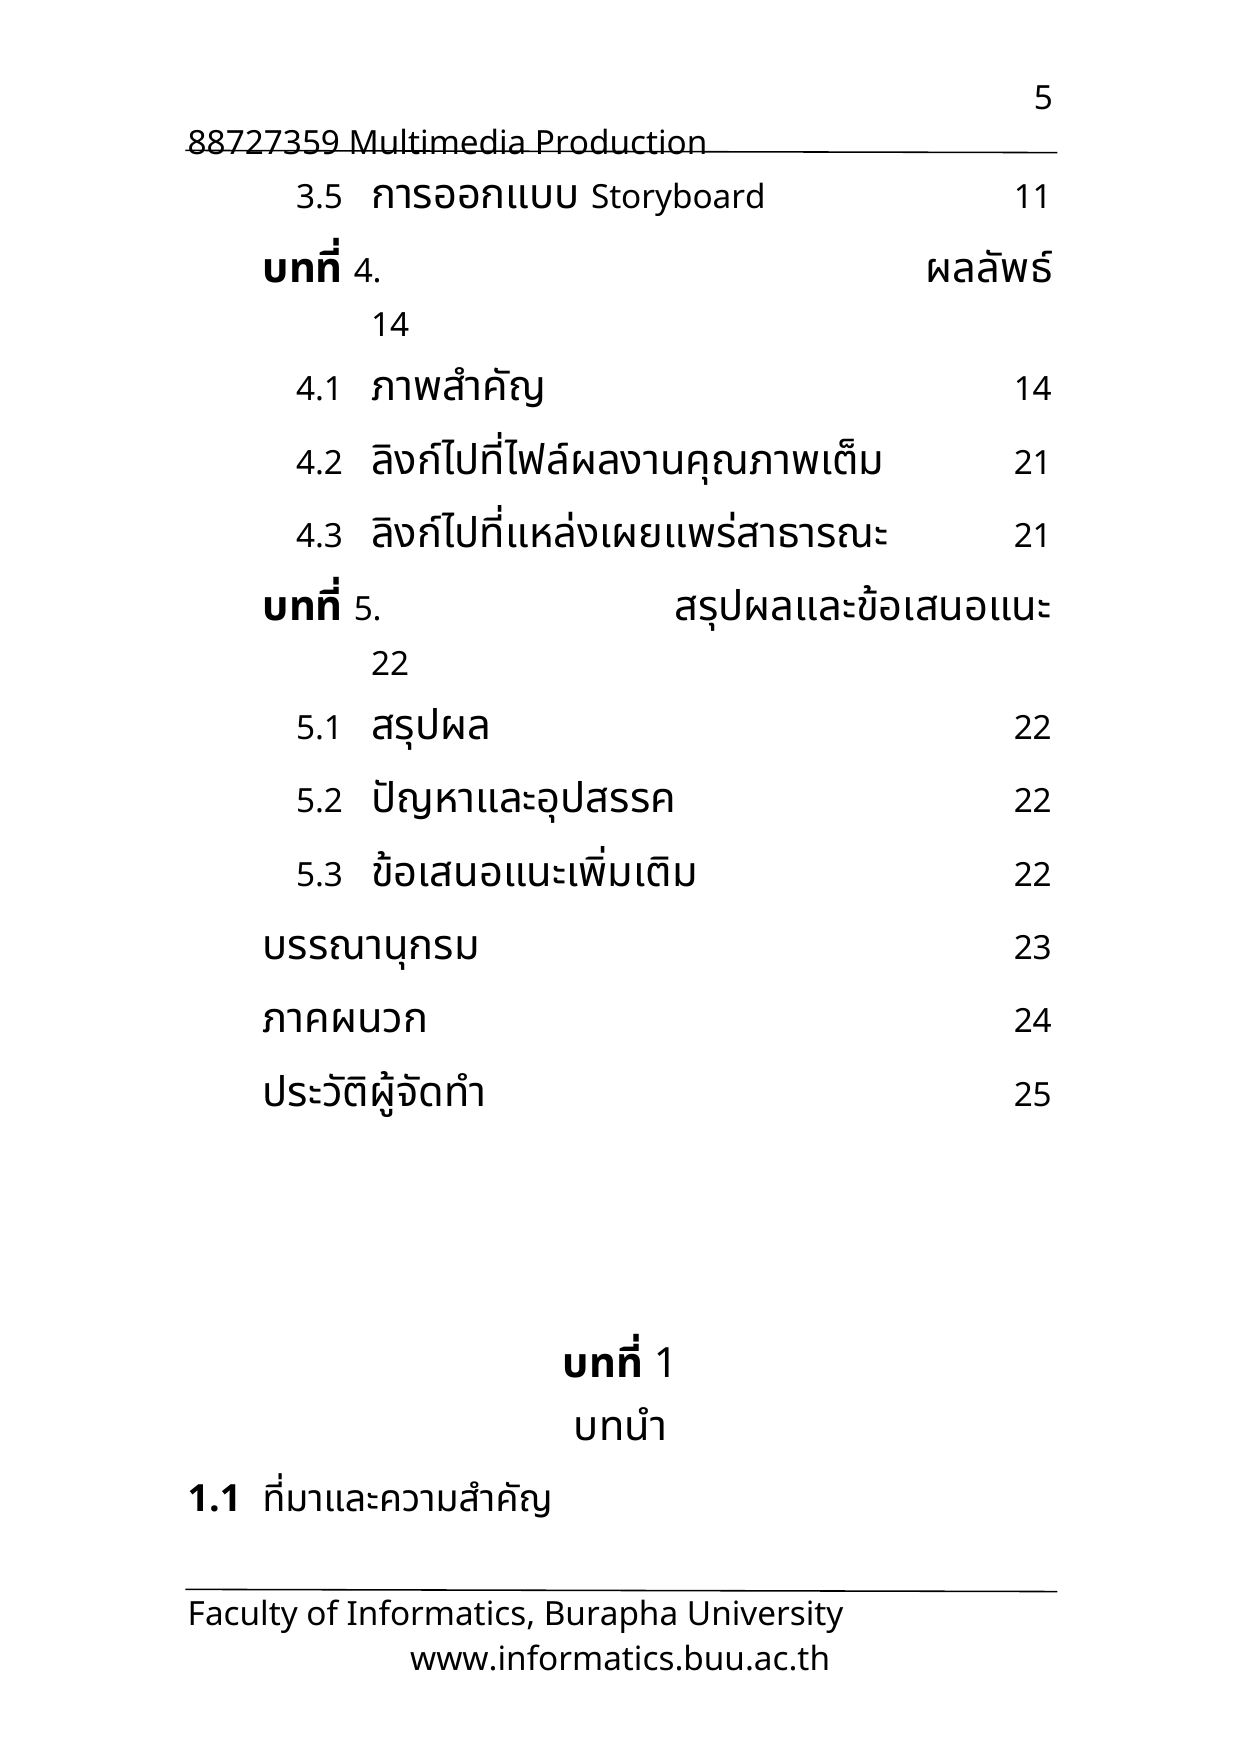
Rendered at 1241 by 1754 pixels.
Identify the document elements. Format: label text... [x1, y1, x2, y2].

subtitle ที่มาและความสำคัญ [187, 1472, 1053, 1529]
subtitle บทที่ 1 บทนำ [187, 1333, 1053, 1459]
